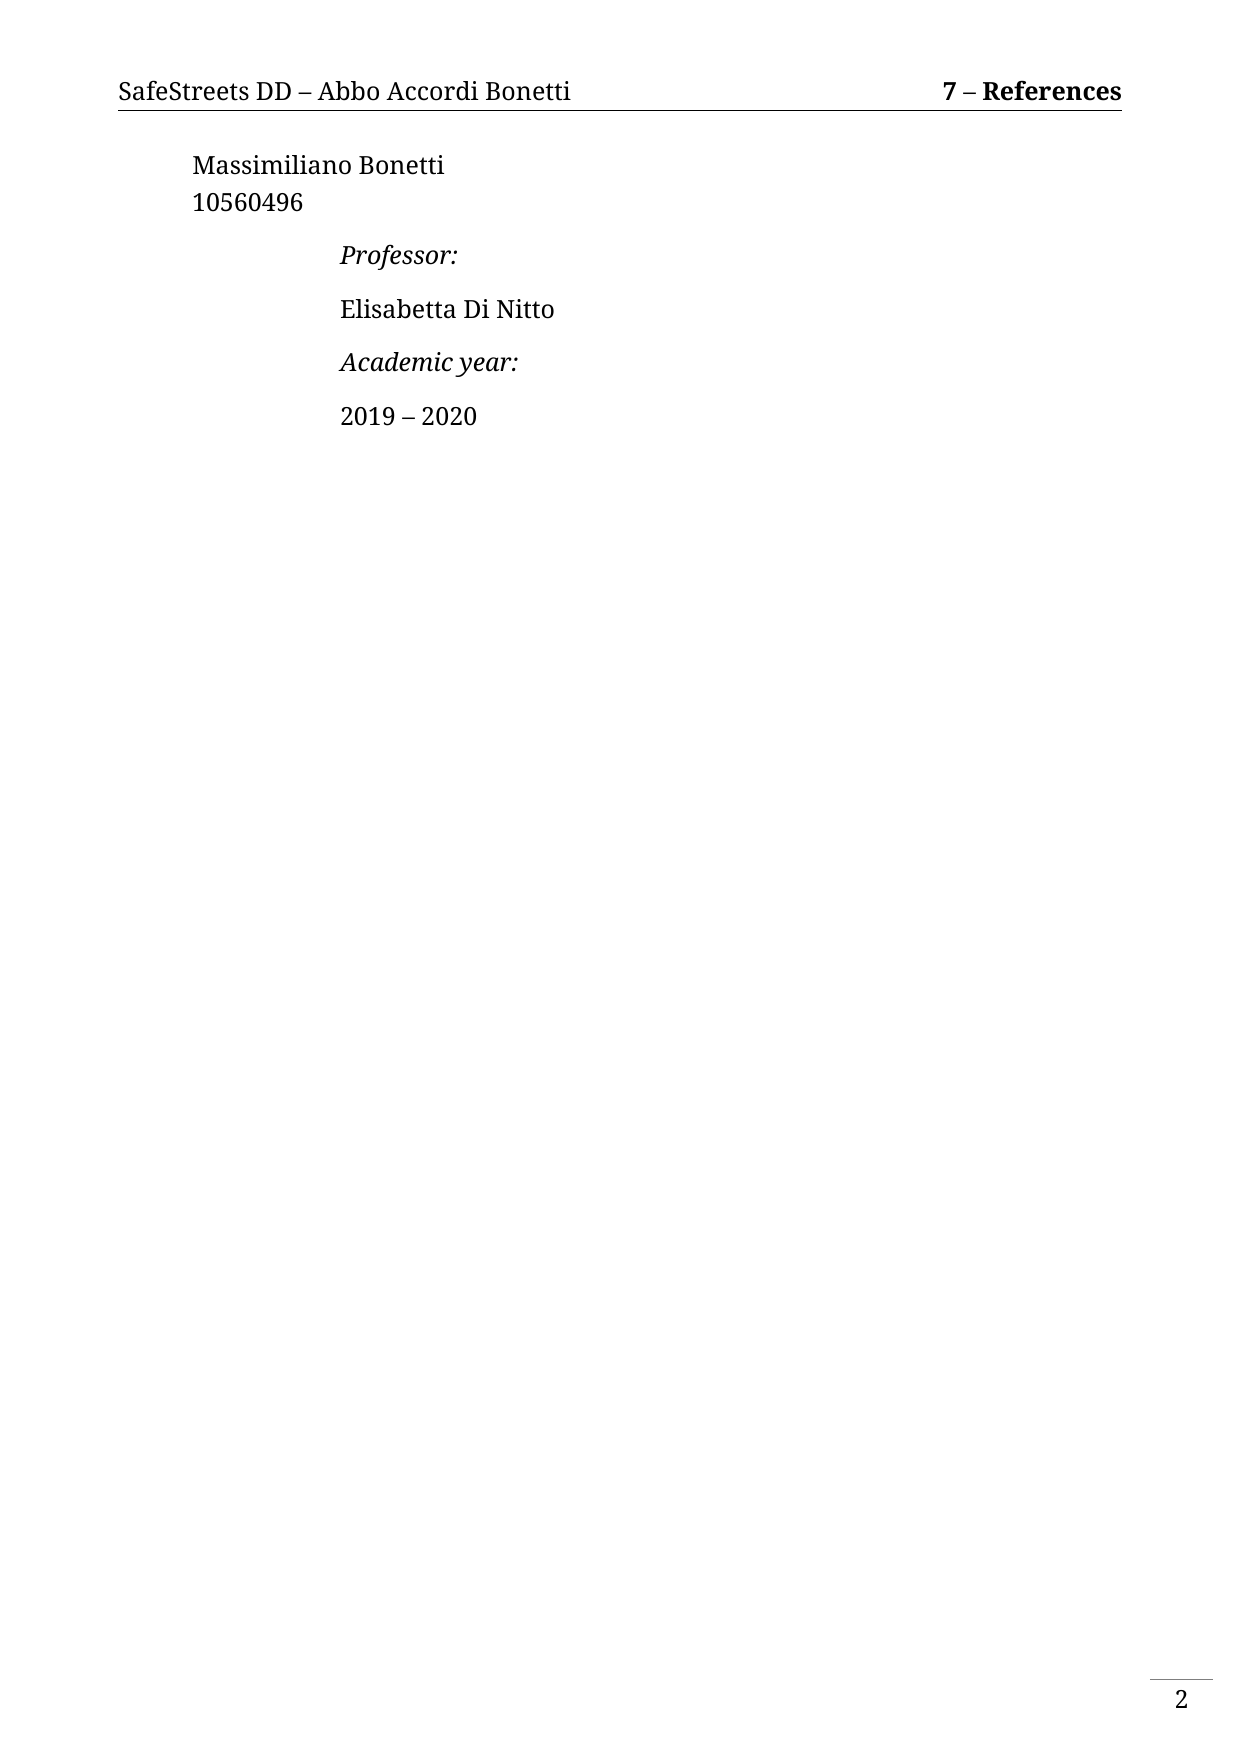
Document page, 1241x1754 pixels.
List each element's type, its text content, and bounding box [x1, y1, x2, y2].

text Elisabetta Di Nitto [118, 291, 583, 325]
text Academic year: [118, 345, 583, 379]
text Professor: [118, 238, 583, 272]
text 2019 – 2020 [118, 398, 583, 432]
text Massimiliano Bonetti 10560496 [118, 148, 583, 218]
